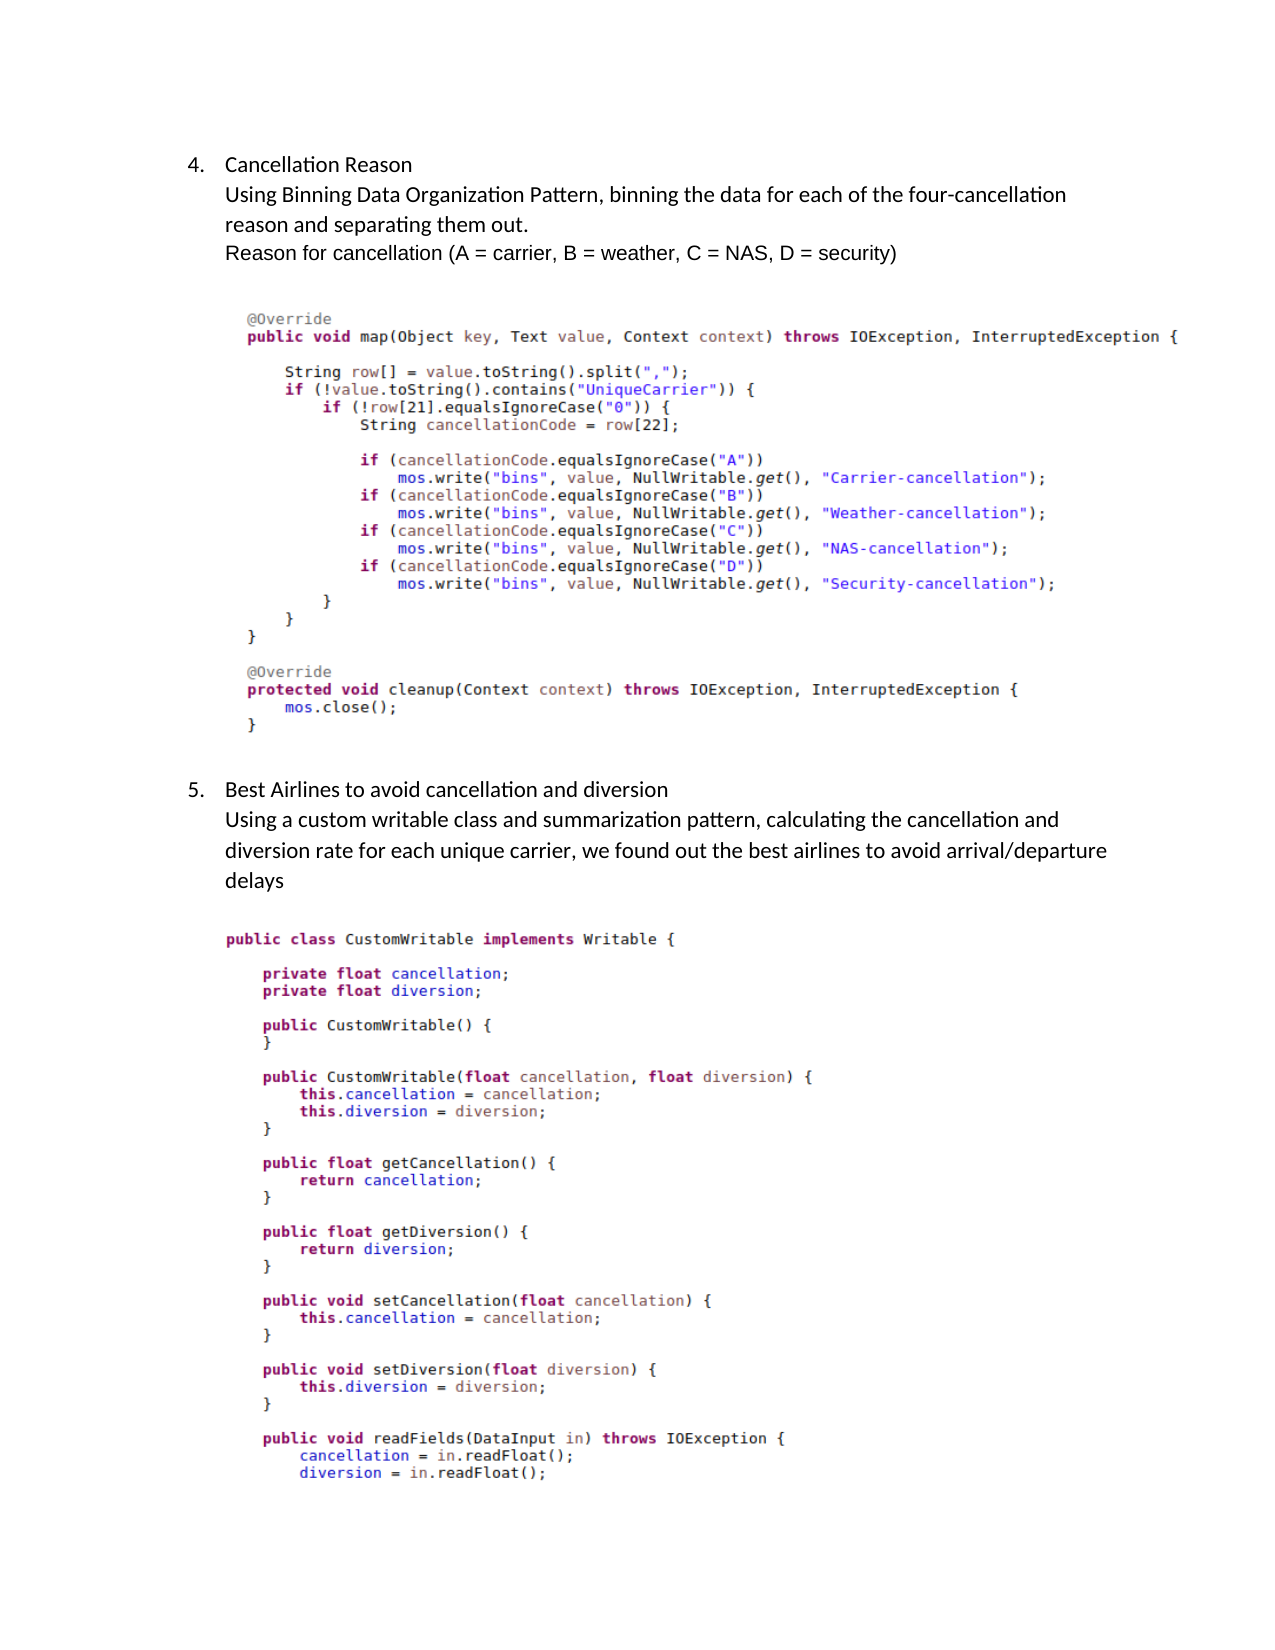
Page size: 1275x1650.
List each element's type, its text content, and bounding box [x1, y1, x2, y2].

list Reason for cancellation (A = carrier, B = weather, C = NAS, D = security) [225, 241, 1125, 264]
list Using Binning Data Organization Pattern, binning the data for each of the four-cancellation reason and separating them out. [225, 180, 1125, 238]
picture [225, 296, 1200, 743]
list Best Airlines to avoid cancellation and diversion [187, 775, 1125, 803]
picture [225, 926, 1095, 1494]
list Using a custom writable class and summarization pattern, calculating the cancellation and diversion rate for each unique carrier, we found out the best airlines to avoid arrival/departure delays [225, 806, 1125, 894]
list Cancellation Reason [187, 150, 1125, 178]
